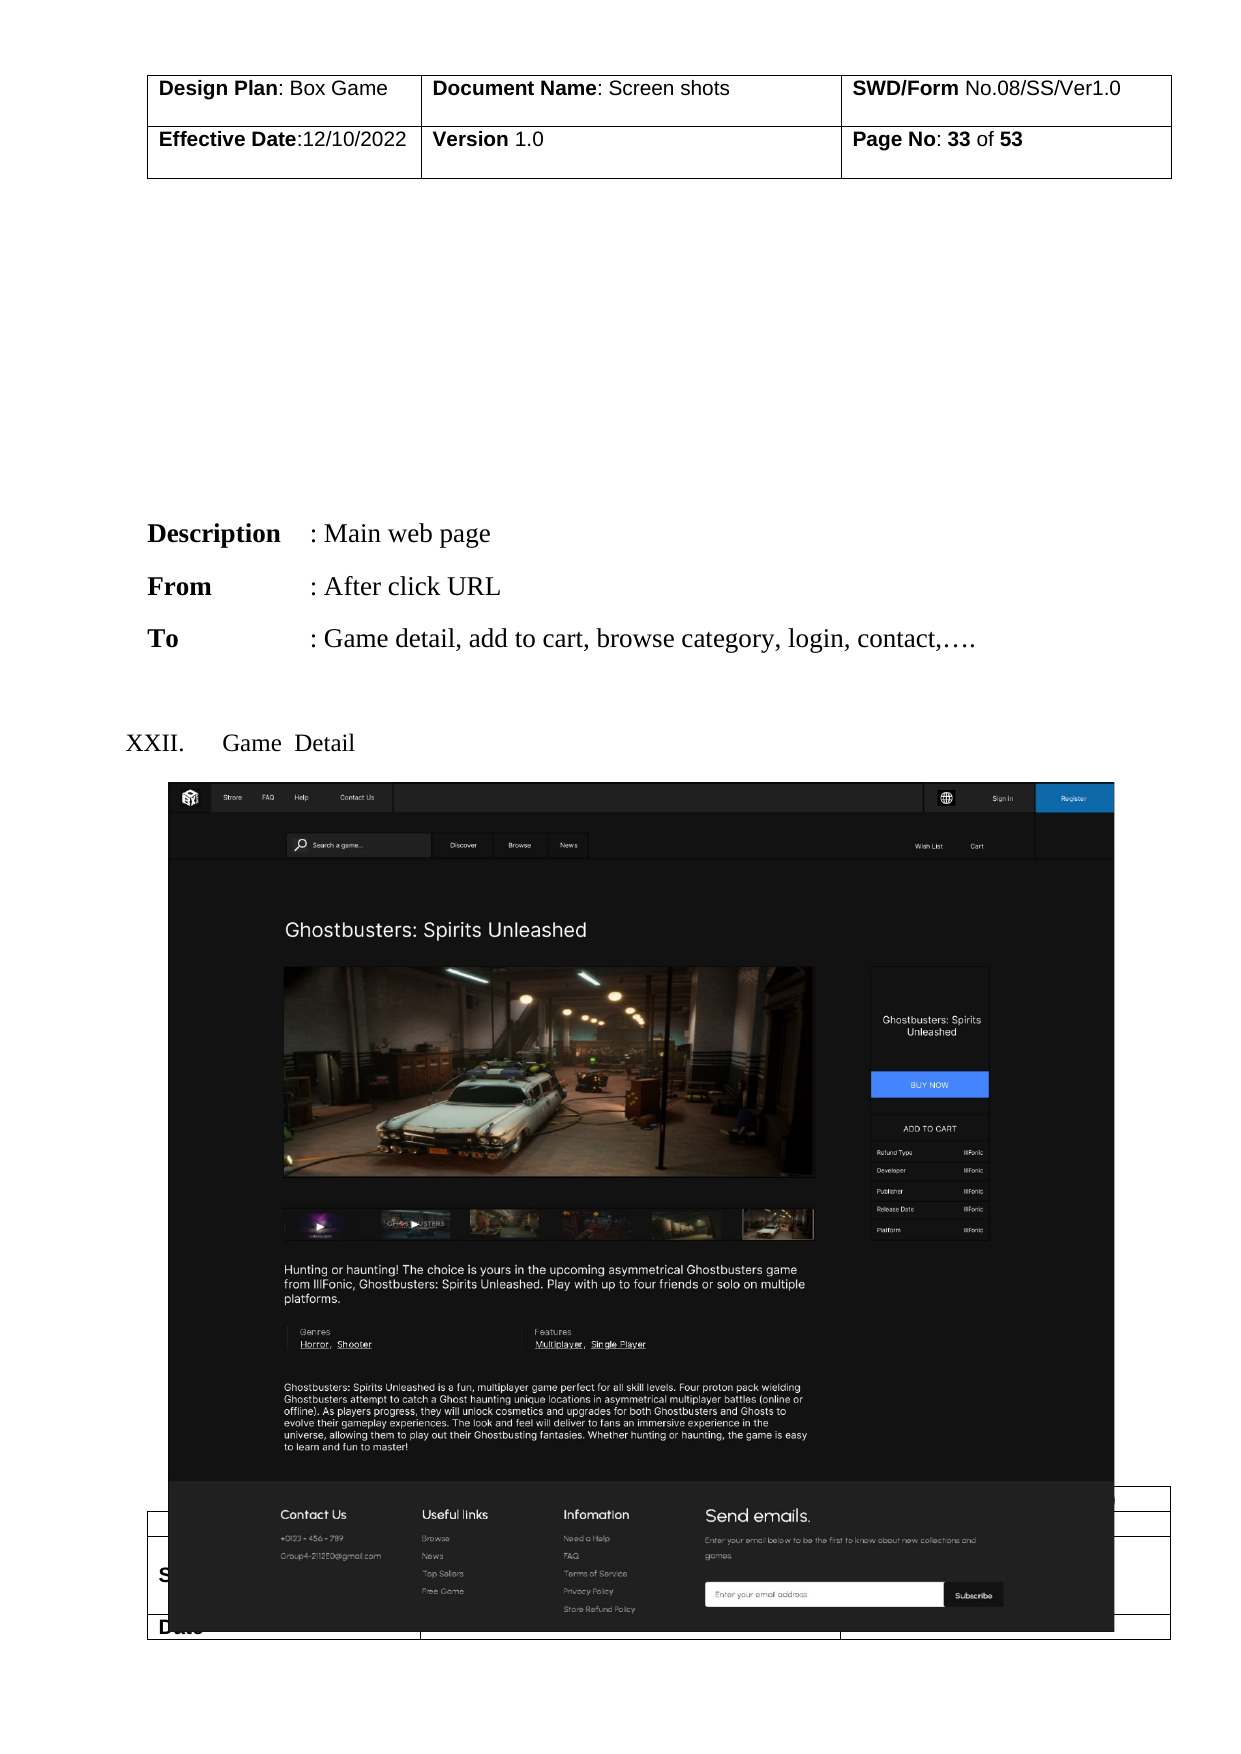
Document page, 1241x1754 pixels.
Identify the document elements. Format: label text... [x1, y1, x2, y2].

text Description : Main web page [147, 517, 1093, 548]
text From : After click URL [147, 570, 1093, 601]
text To : Game detail, add to cart, browse category, login, contact,…. [147, 623, 1093, 654]
picture [168, 782, 1115, 1632]
list Game Detail [184, 728, 1093, 757]
